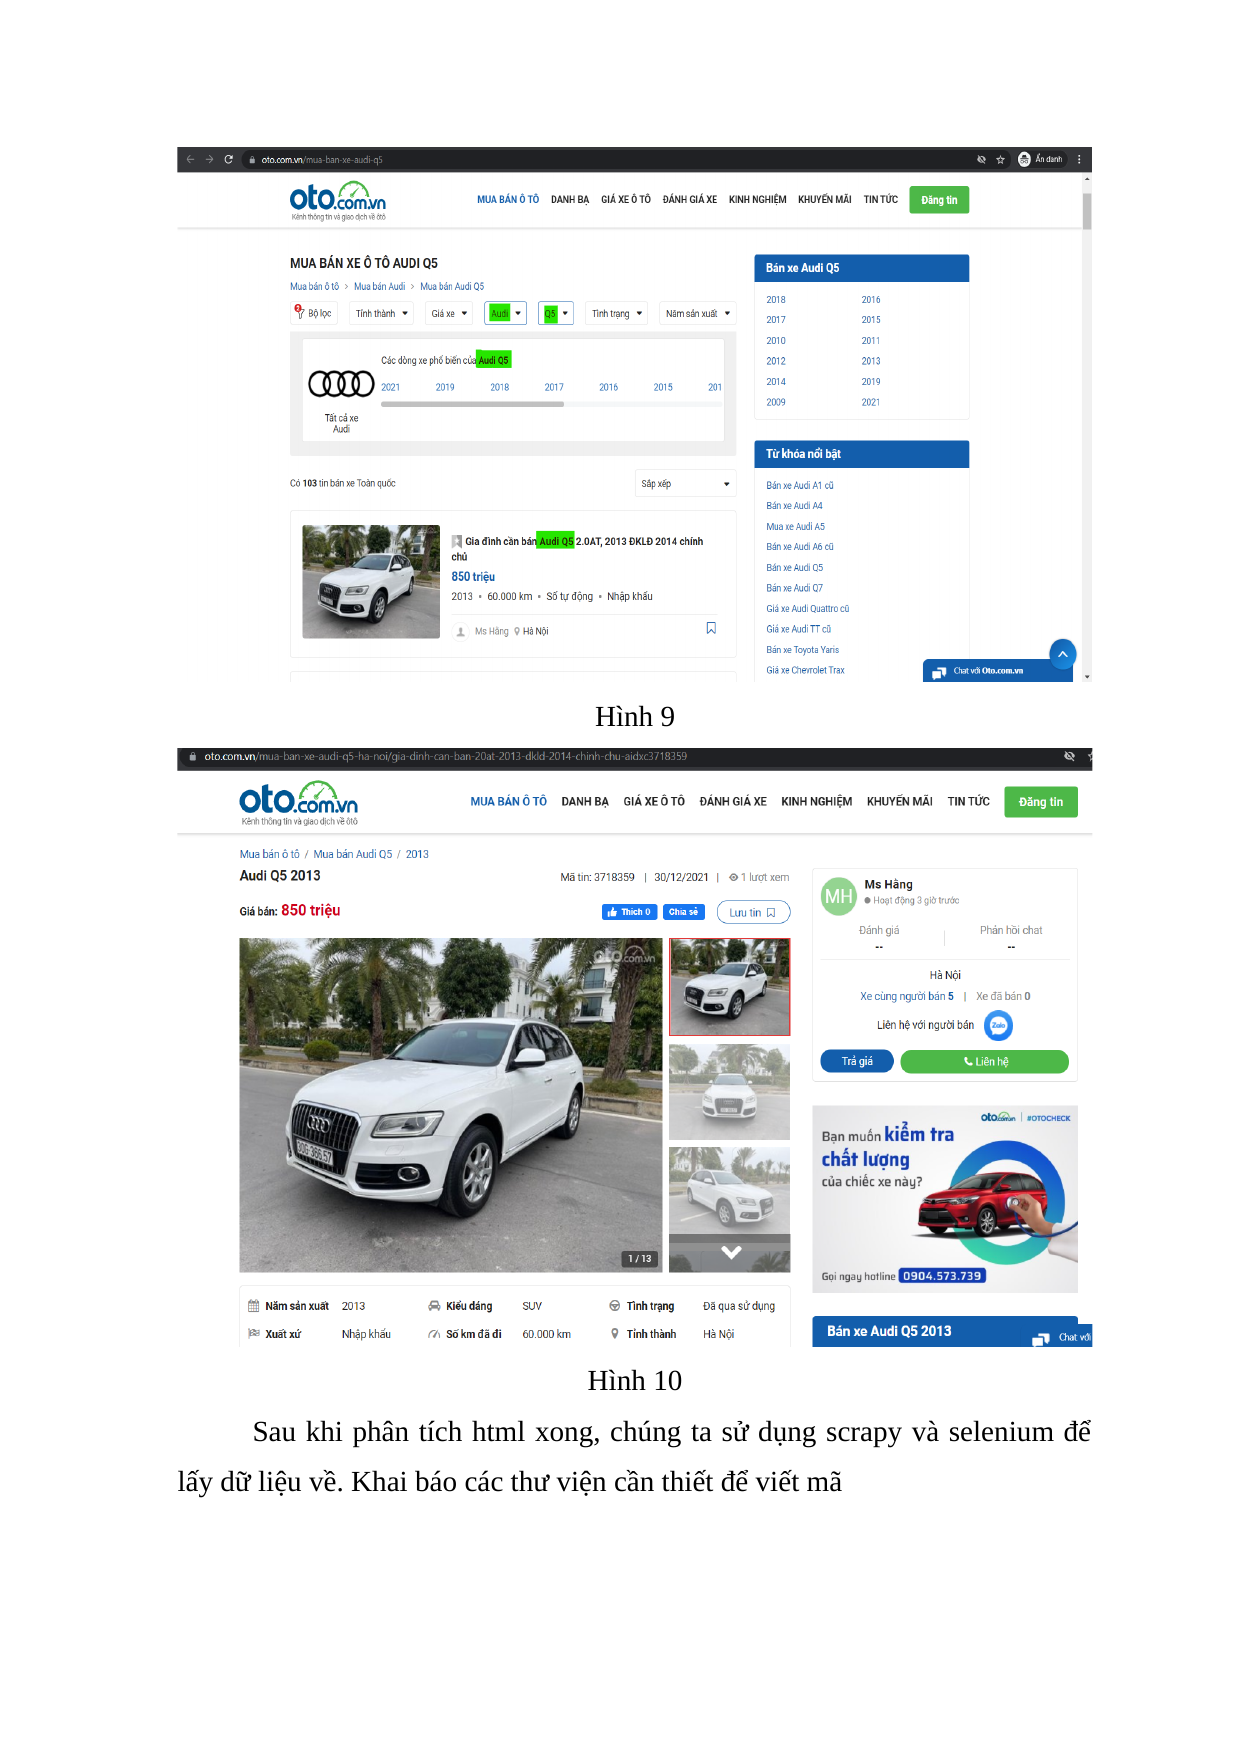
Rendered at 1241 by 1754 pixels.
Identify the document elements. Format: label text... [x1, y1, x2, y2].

text Hình 10 [177, 1363, 1092, 1397]
picture [177, 147, 1092, 682]
text Hình 9 [177, 699, 1092, 732]
picture [177, 748, 1093, 1347]
text Sau khi phân tích html xong, chúng ta sử dụng scrapy và selenium để lấy dữ liệu về. Khai báo các thư viện cần thiết để viết mã [177, 1414, 1092, 1498]
